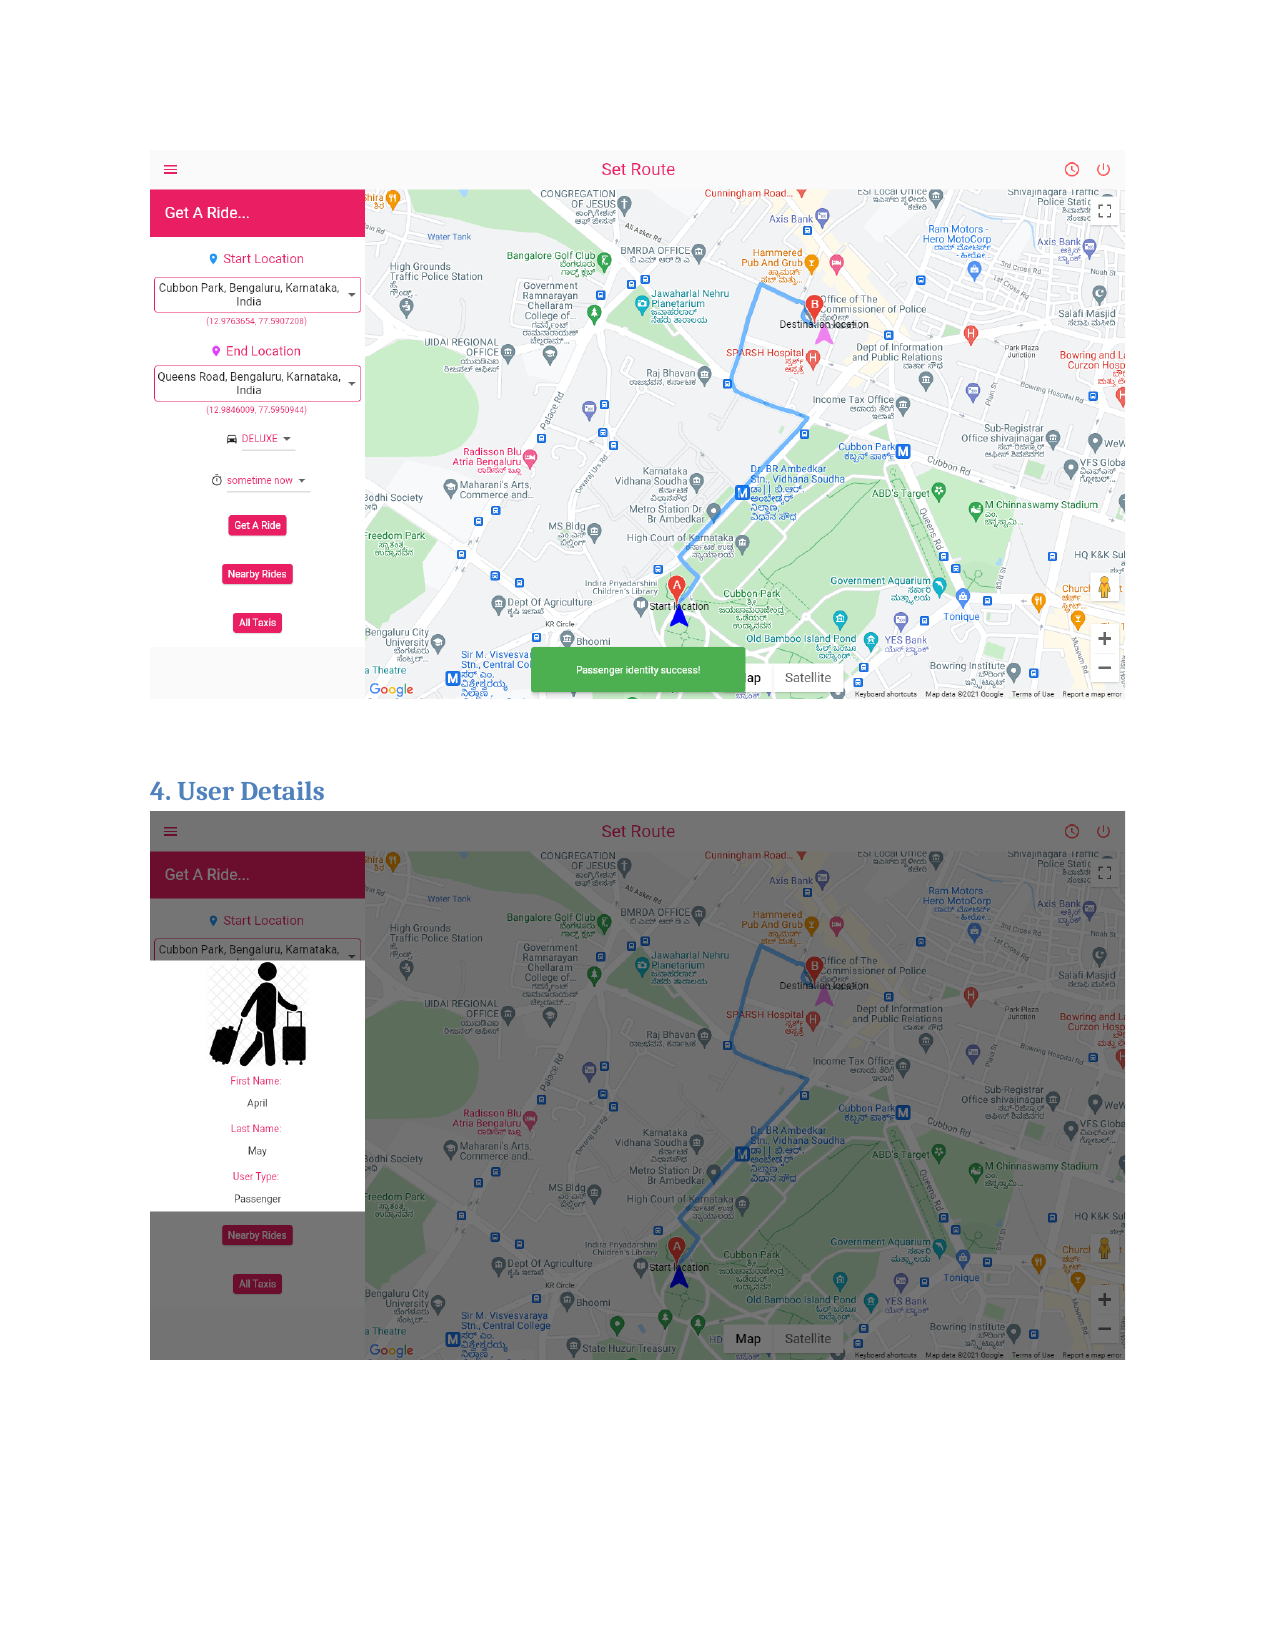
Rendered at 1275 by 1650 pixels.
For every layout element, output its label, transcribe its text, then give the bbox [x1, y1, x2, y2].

picture [150, 150, 1125, 699]
picture [150, 811, 1125, 1360]
subtitle 4. User Details [150, 776, 1125, 807]
